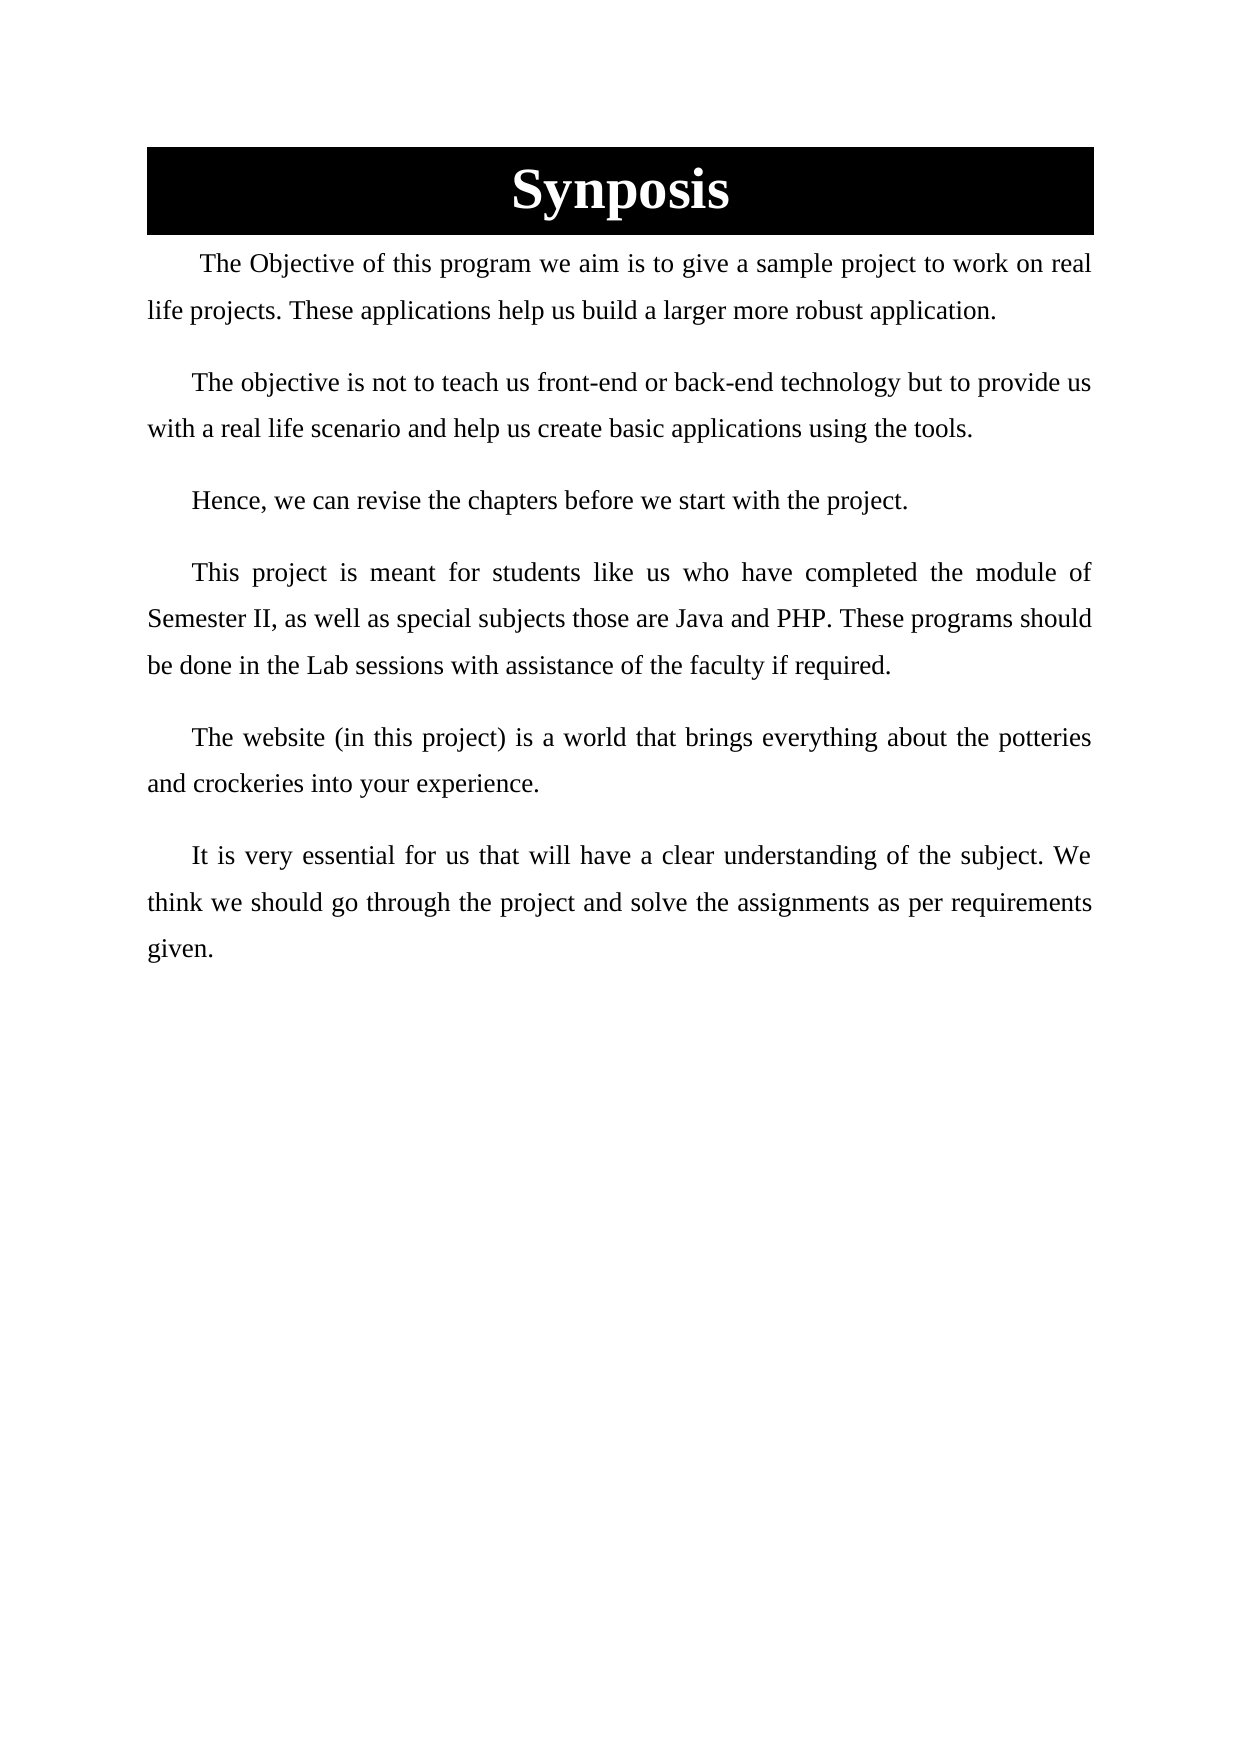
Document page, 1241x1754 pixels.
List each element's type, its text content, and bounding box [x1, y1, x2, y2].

text Hence, we can revise the chapters before we start with the project. [147, 484, 1093, 515]
text The website (in this project) is a world that brings everything about the potteries and crockeries into your experience. [147, 721, 1093, 799]
text It is very essential for us that will have a clear understanding of the subject. We think we should go through the project and solve the assignments as per requirements given. [147, 839, 1093, 964]
table_header Synposis [148, 148, 1093, 234]
text This project is meant for students like us who have completed the module of Semester II, as well as special subjects those are Java and PHP. These programs should be done in the Lab sessions with assistance of the faculty if required. [147, 556, 1093, 680]
text The Objective of this program we aim is to give a sample project to work on real life projects. These applications help us build a larger more robust application. [147, 248, 1093, 325]
text The objective is not to teach us front-end or back-end technology but to provide us with a real life scenario and help us create basic applications using the tools. [147, 366, 1093, 444]
